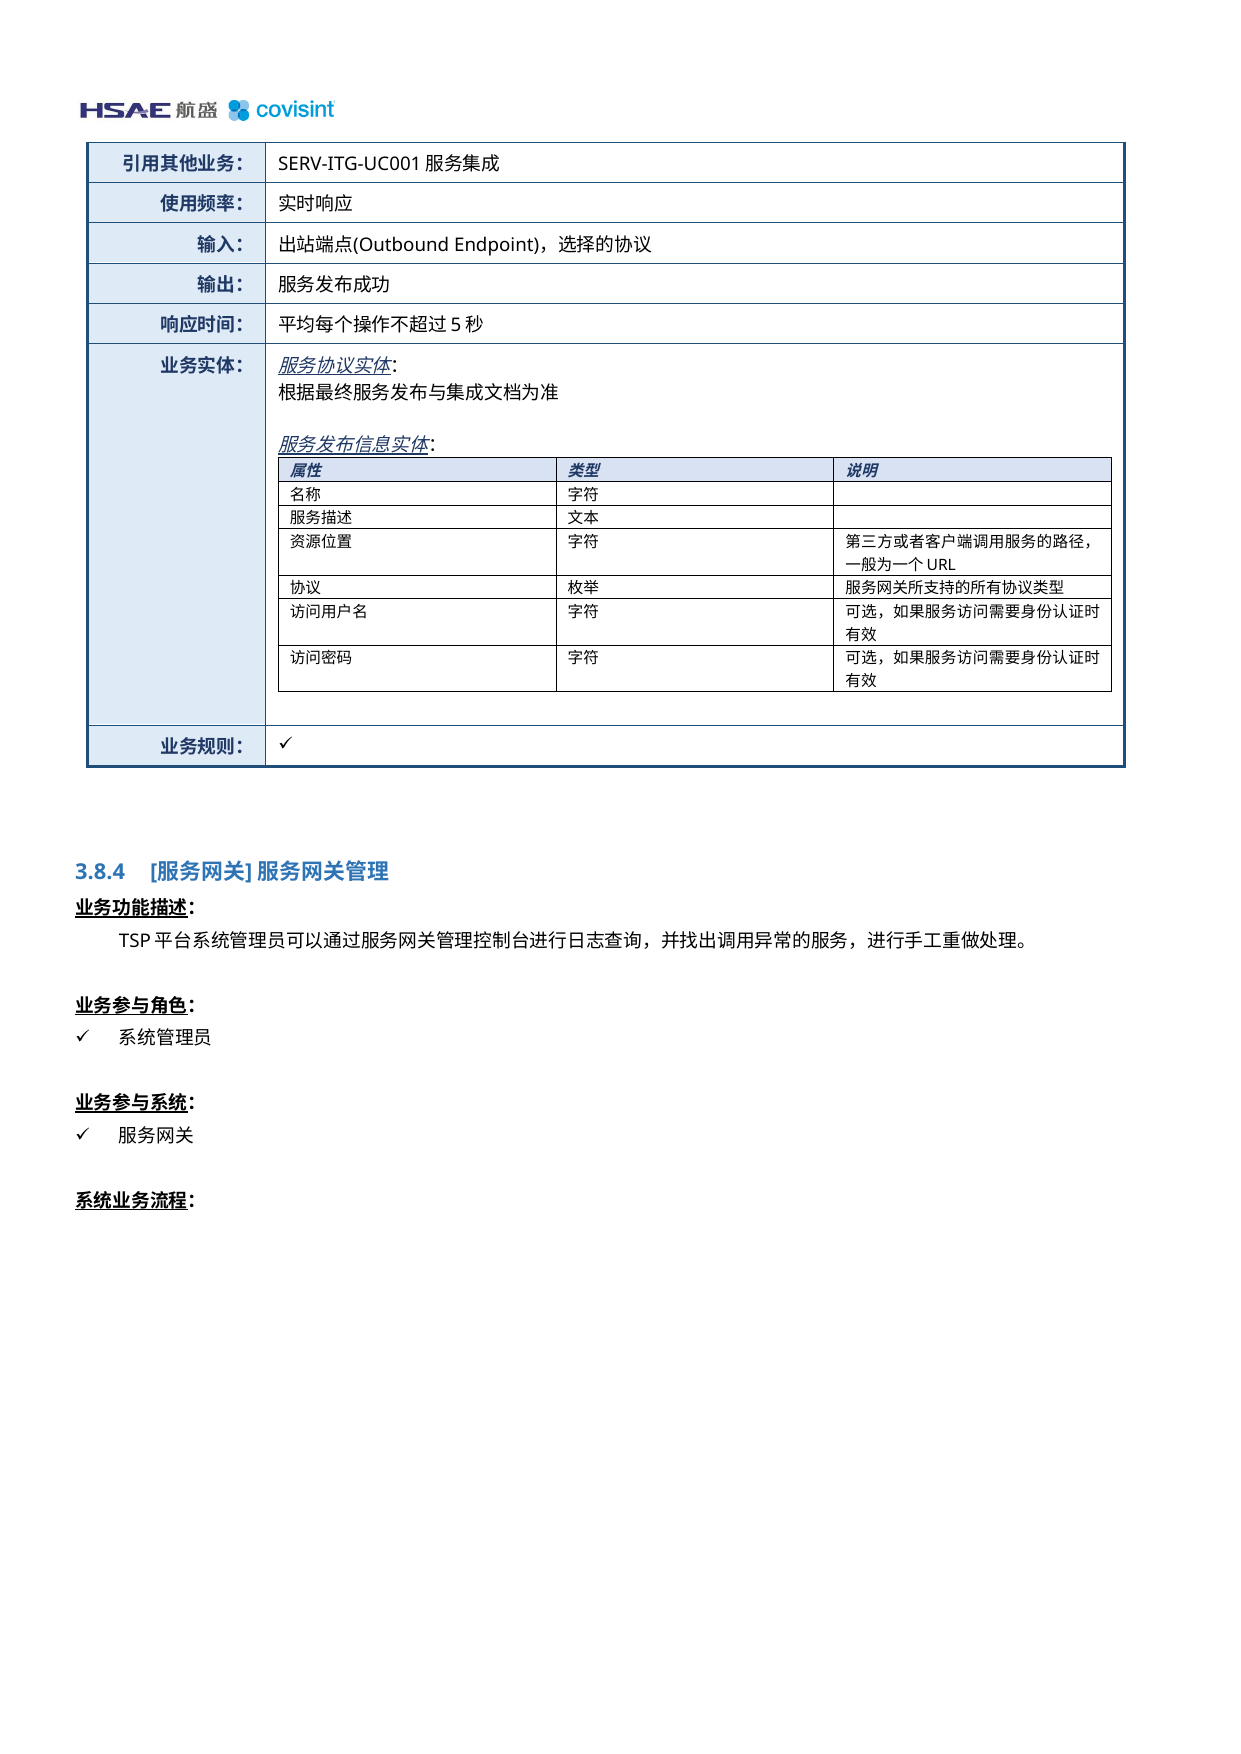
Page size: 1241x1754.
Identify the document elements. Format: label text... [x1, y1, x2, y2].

table_cell SERV-ITG-UC001服务集成 [266, 143, 1123, 182]
table_cell 输入： [89, 223, 265, 262]
table_cell 平均每个操作不超过5秒 [266, 304, 1123, 343]
table_cell 输出： [89, 264, 265, 303]
text 业务参与系统： [75, 1085, 1165, 1118]
list 服务网关 [75, 1118, 1165, 1150]
subtitle [服务网关] 服务网关管理 [75, 854, 1165, 886]
table_cell 响应时间： [89, 304, 265, 343]
picture [228, 88, 335, 132]
table_cell 引用其他业务： [89, 143, 265, 182]
table_cell 服务发布成功 [266, 264, 1123, 303]
table_cell 实时响应 [266, 183, 1123, 222]
text 业务参与角色： [75, 988, 1165, 1020]
table_cell [266, 726, 1123, 765]
table_cell 业务实体： [89, 344, 265, 724]
table_cell 服务协议实体： 根据最终服务发布与集成文档为准 服务发布信息实体： [266, 344, 1123, 724]
text TSP平台系统管理员可以通过服务网关管理控制台进行日志查询，并找出调用异常的服务，进行手工重做处理。 [75, 923, 1165, 955]
table_cell 业务规则： [89, 726, 265, 765]
picture [75, 89, 224, 132]
table_cell 出站端点(Outbound Endpoint)，选择的协议 [266, 223, 1123, 262]
list 系统管理员 [75, 1020, 1165, 1053]
text 系统业务流程： [75, 1183, 1165, 1215]
table_cell 使用频率： [89, 183, 265, 222]
text 业务功能描述： [75, 890, 1165, 923]
